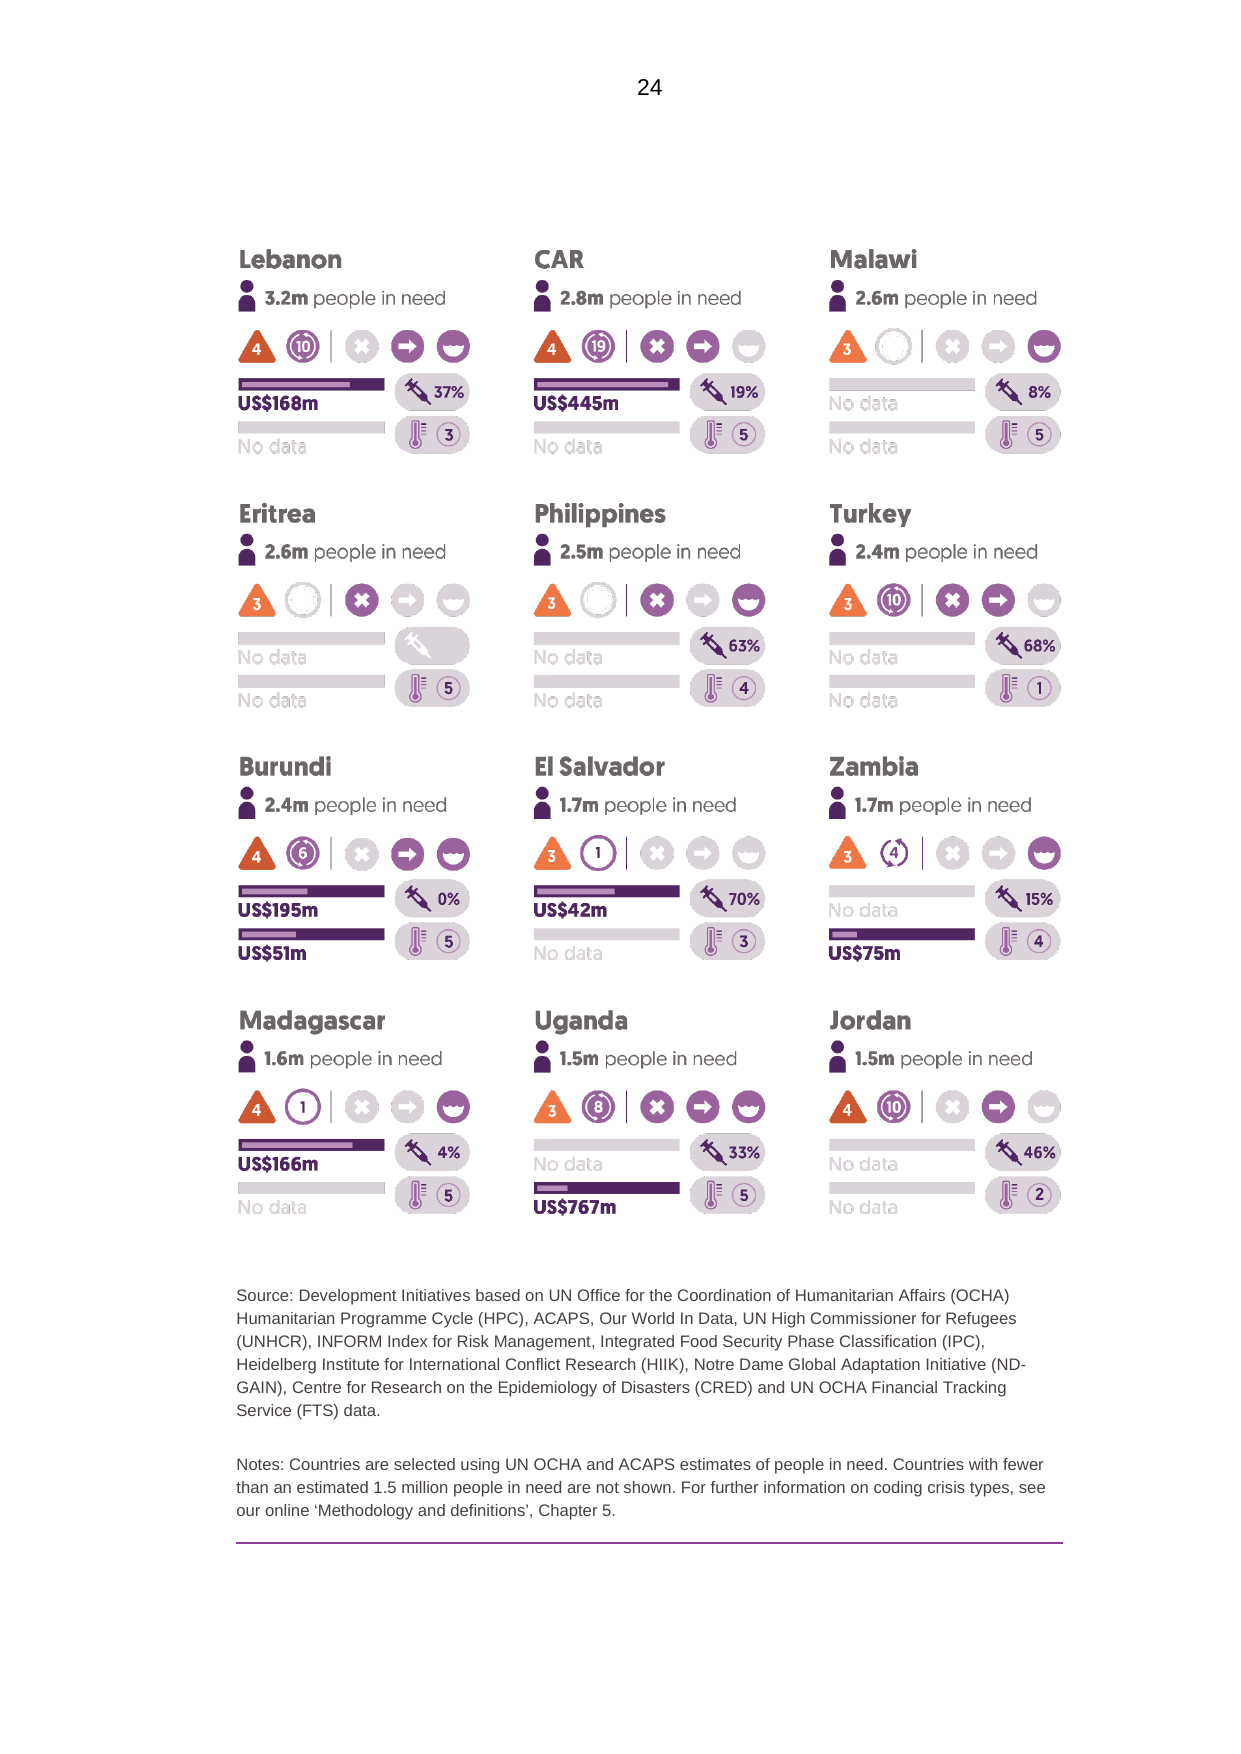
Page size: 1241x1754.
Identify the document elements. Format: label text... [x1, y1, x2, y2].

text Source: Development Initiatives based on UN Office for the Coordination of Humanitarian Affairs (OCHA) Humanitarian Programme Cycle (HPC), ACAPS, Our World In Data, UN High Commissioner for Refugees (UNHCR), INFORM Index for Risk Management, Integrated Food Security Phase Classification (IPC), Heidelberg Institute for International Conflict Research (HIIK), Notre Dame Global Adaptation Initiative (ND-GAIN), Centre for Research on the Epidemiology of Disasters (CRED) and UN OCHA Financial Tracking Service (FTS) data. [236, 1283, 1063, 1421]
text Notes: Countries are selected using UN OCHA and ACAPS estimates of people in need. Countries with fewer than an estimated 1.5 million people in need are not shown. For further information on coding crisis types, see our online ‘Methodology and definitions’, Chapter 5. [236, 1452, 1063, 1542]
picture [236, 227, 1063, 1252]
